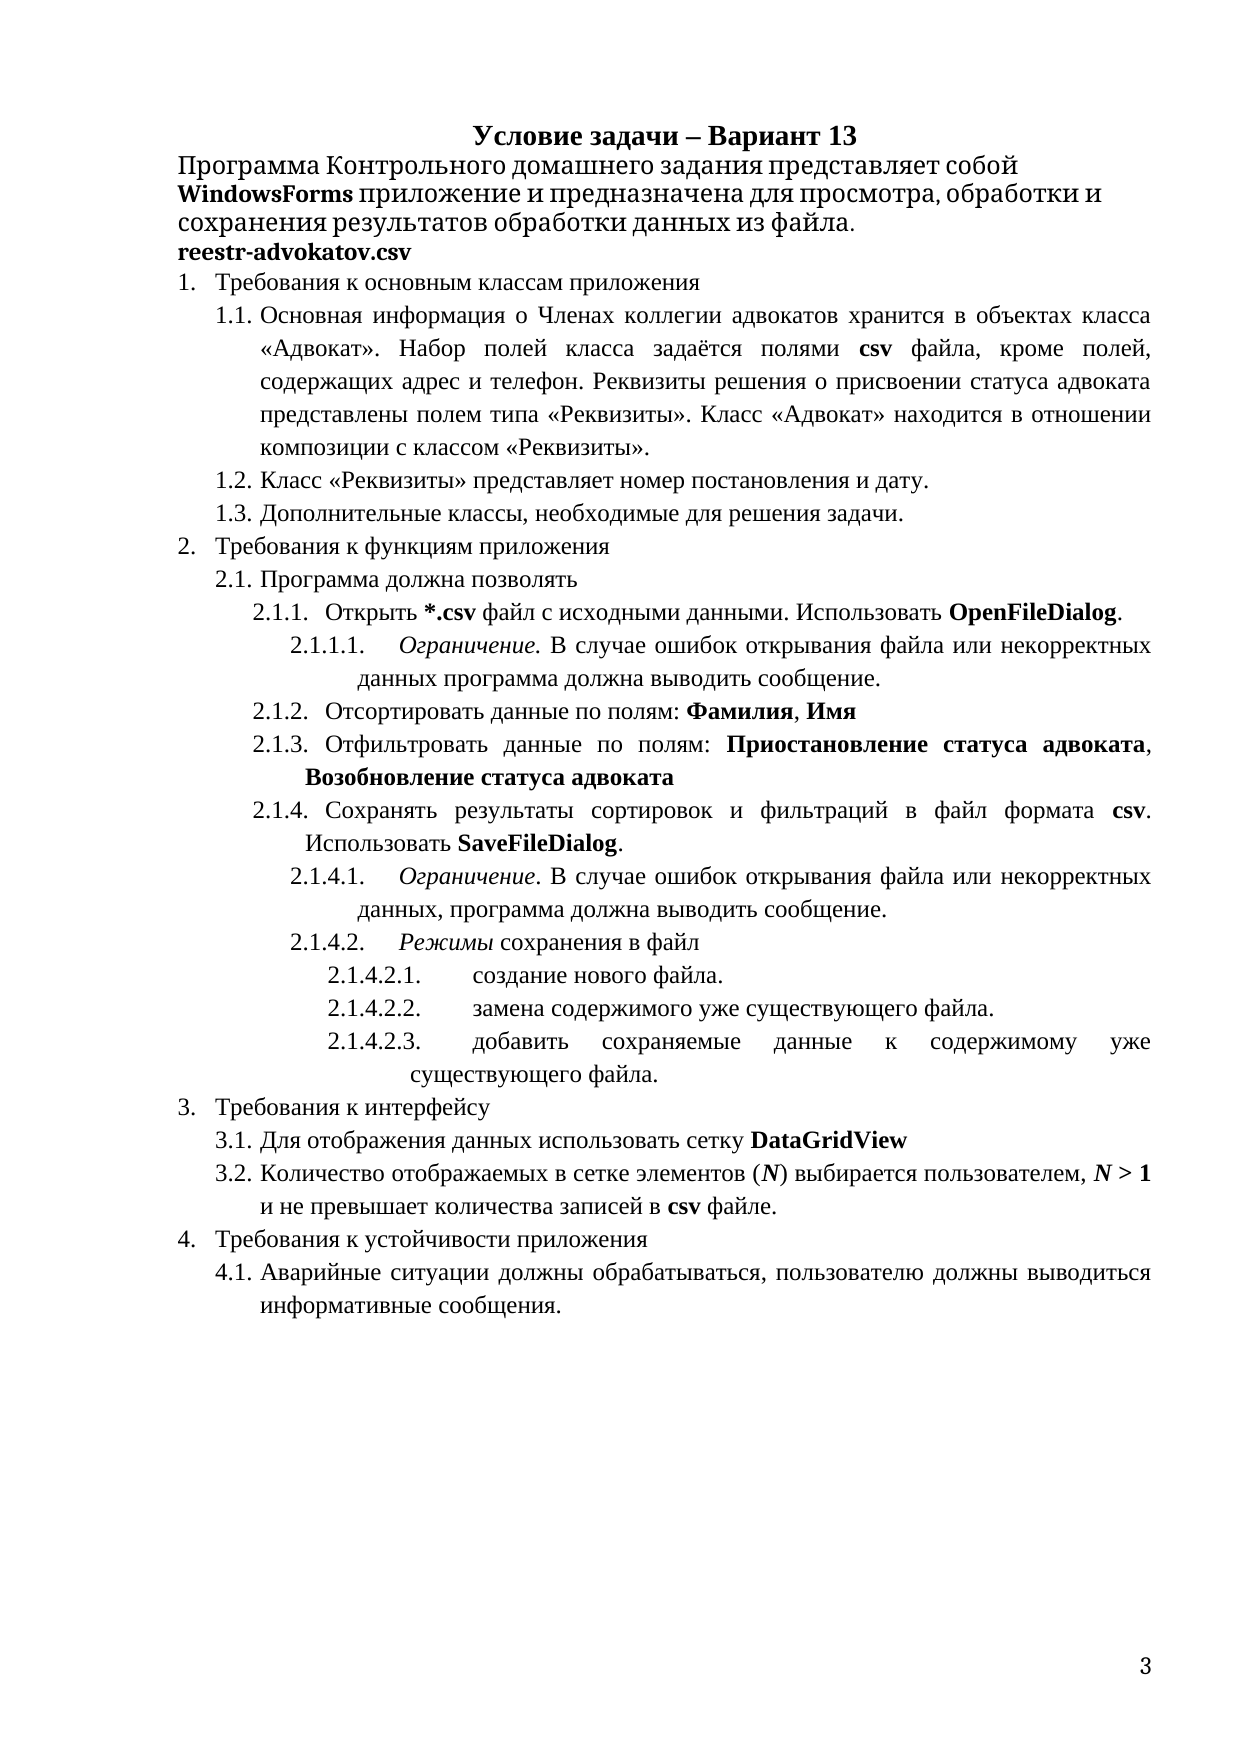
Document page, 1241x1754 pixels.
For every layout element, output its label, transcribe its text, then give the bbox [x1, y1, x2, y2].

list Требования к функциям приложения [177, 531, 1152, 559]
list Отфильтровать данные по полям: Приостановление статуса адвоката, Возобновление статуса адвоката [252, 729, 1152, 791]
list Аварийные ситуации должны обрабатываться, пользователю должны выводиться информативные сообщения. [215, 1257, 1152, 1319]
list Дополнительные классы, необходимые для решения задачи. [215, 498, 1152, 527]
list Открыть *.csv файл с исходными данными. Использовать OpenFileDialog. [252, 597, 1152, 626]
list Основная информация о Членах коллегии адвокатов хранится в объектах класса «Адвокат». Набор полей класса задаётся полями csv файла, кроме полей, содержащих адрес и телефон. Реквизиты решения о присвоении статуса адвоката представлены полем типа «Реквизиты». Класс «Адвокат» находится в отношении композиции с классом «Реквизиты». [215, 300, 1152, 461]
list Сохранять результаты сортировок и фильтраций в файл формата csv. Использовать SaveFileDialog. [252, 795, 1152, 857]
list Требования к интерфейсу [177, 1092, 1152, 1121]
list Класс «Реквизиты» представляет номер постановления и дату. [215, 465, 1152, 493]
list Требования к основным классам приложения [177, 267, 1152, 295]
text Программа Контрольного домашнего задания представляет собой WindowsForms приложение и предназначена для просмотра, обработки и сохранения результатов обработки данных из файла. [177, 152, 1152, 238]
list Количество отображаемых в сетке элементов (N) выбирается пользователем, N > 1 и не превышает количества записей в csv файле. [215, 1158, 1152, 1220]
list Программа должна позволять [215, 564, 1152, 593]
list Требования к устойчивости приложения [177, 1224, 1152, 1253]
list Режимы сохранения в файл [290, 927, 1152, 956]
text reestr-advokatov.csv [177, 238, 1152, 267]
list замена содержимого уже существующего файла. [327, 993, 1152, 1022]
list Для отображения данных использовать сетку DataGridView [215, 1125, 1152, 1154]
list Ограничение. В случае ошибок открывания файла или некорректных данных программа должна выводить сообщение. [290, 630, 1152, 692]
list создание нового файла. [327, 960, 1152, 989]
list Отсортировать данные по полям: Фамилия, Имя [252, 696, 1152, 725]
list добавить сохраняемые данные к содержимому уже существующего файла. [327, 1026, 1152, 1088]
subtitle Условие задачи – Вариант 13 [177, 118, 1152, 152]
list Ограничение. В случае ошибок открывания файла или некорректных данных, программа должна выводить сообщение. [290, 861, 1152, 923]
